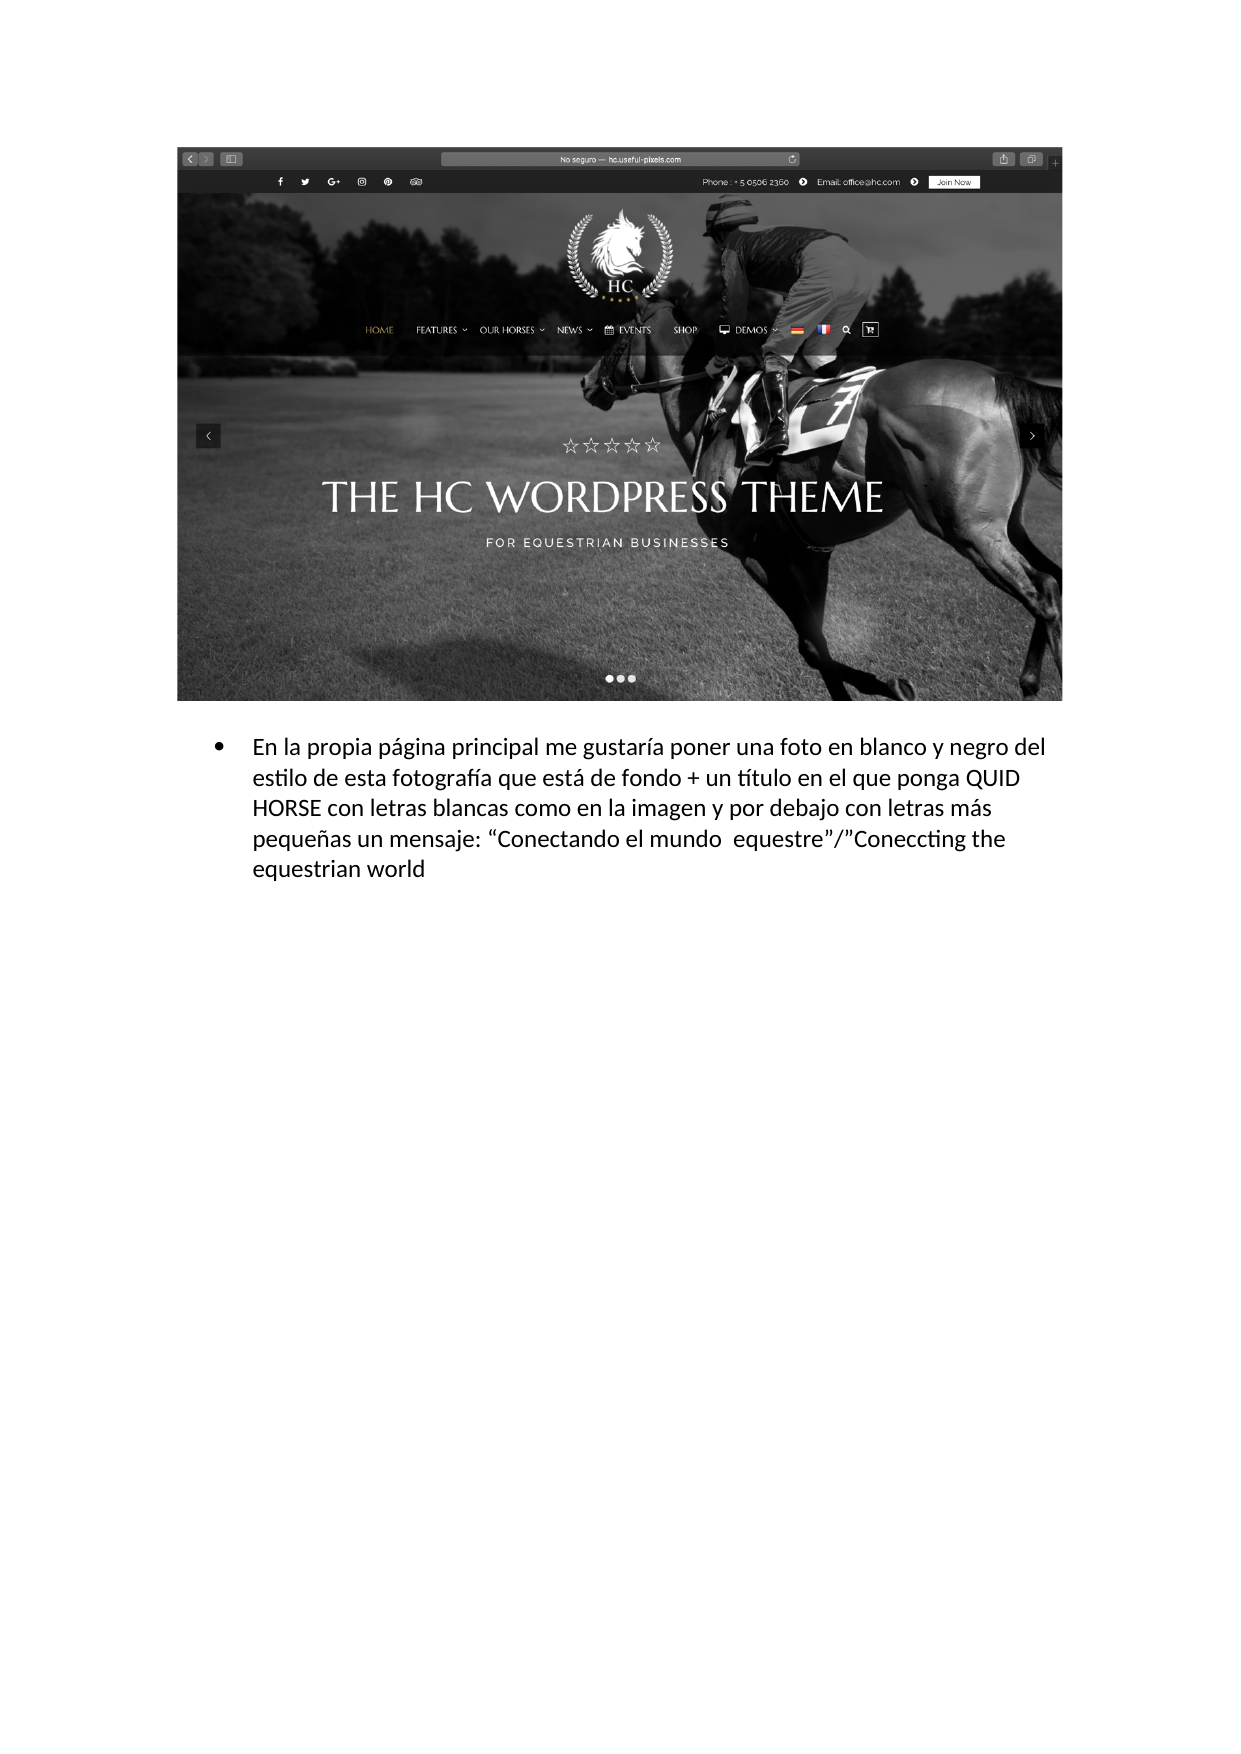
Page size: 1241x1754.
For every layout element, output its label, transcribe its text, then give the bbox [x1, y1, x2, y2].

list En la propia página principal me gustaría poner una foto en blanco y negro del estilo de esta fotografía que está de fondo + un título en el que ponga QUID HORSE con letras blancas como en la imagen y por debajo con letras más pequeñas un mensaje: “Conectando el mundo equestre”/”Coneccting the equestrian world [215, 731, 1063, 884]
picture [177, 147, 1063, 701]
